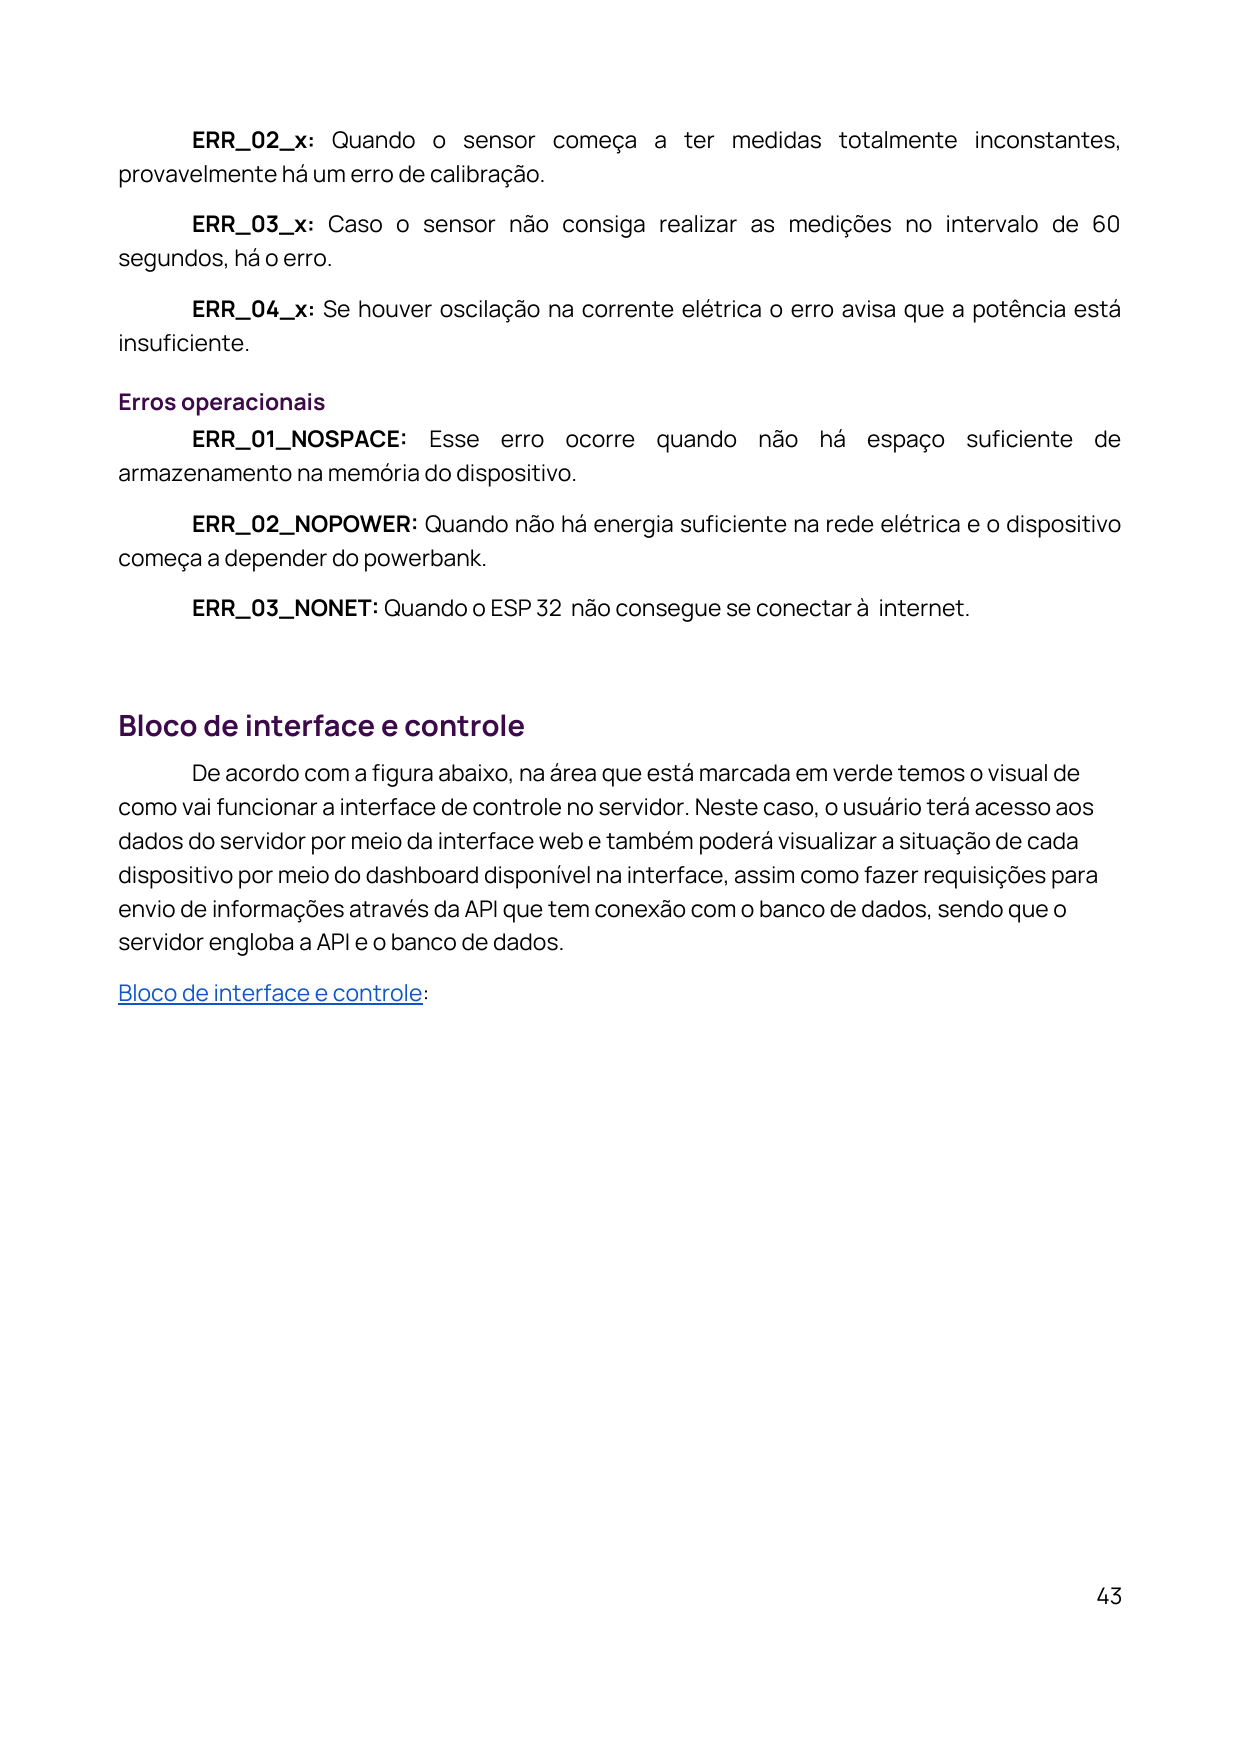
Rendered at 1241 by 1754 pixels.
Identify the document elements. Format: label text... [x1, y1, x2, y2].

text ERR_01_NOSPACE: Esse erro ocorre quando não há espaço suficiente de armazenamento na memória do dispositivo. [118, 423, 1122, 489]
text ERR_02_x: Quando o sensor começa a ter medidas totalmente inconstantes, provavelmente há um erro de calibração. [118, 124, 1122, 189]
subtitle Bloco de interface e controle [118, 706, 1122, 746]
text ERR_03_NONET: Quando o ESP 32 não consegue se conectar à internet. [118, 592, 1122, 623]
text ERR_04_x: Se houver oscilação na corrente elétrica o erro avisa que a potência está insuficiente. [118, 293, 1122, 358]
text ERR_03_x: Caso o sensor não consiga realizar as medições no intervalo de 60 segundos, há o erro. [118, 208, 1122, 273]
text ERR_02_NOPOWER: Quando não há energia suficiente na rede elétrica e o dispositivo começa a depender do powerbank. [118, 508, 1122, 573]
text De acordo com a figura abaixo, na área que está marcada em verde temos o visual de como vai funcionar a interface de controle no servidor. Neste caso, o usuário terá acesso aos dados do servidor por meio da interface web e também poderá visualizar a situação de cada dispositivo por meio do dashboard disponível na interface, assim como fazer requisições para envio de informações através da API que tem conexão com o banco de dados, sendo que o servidor engloba a API e o banco de dados. [118, 757, 1122, 958]
text Bloco de interface e controle: [118, 977, 1122, 1008]
